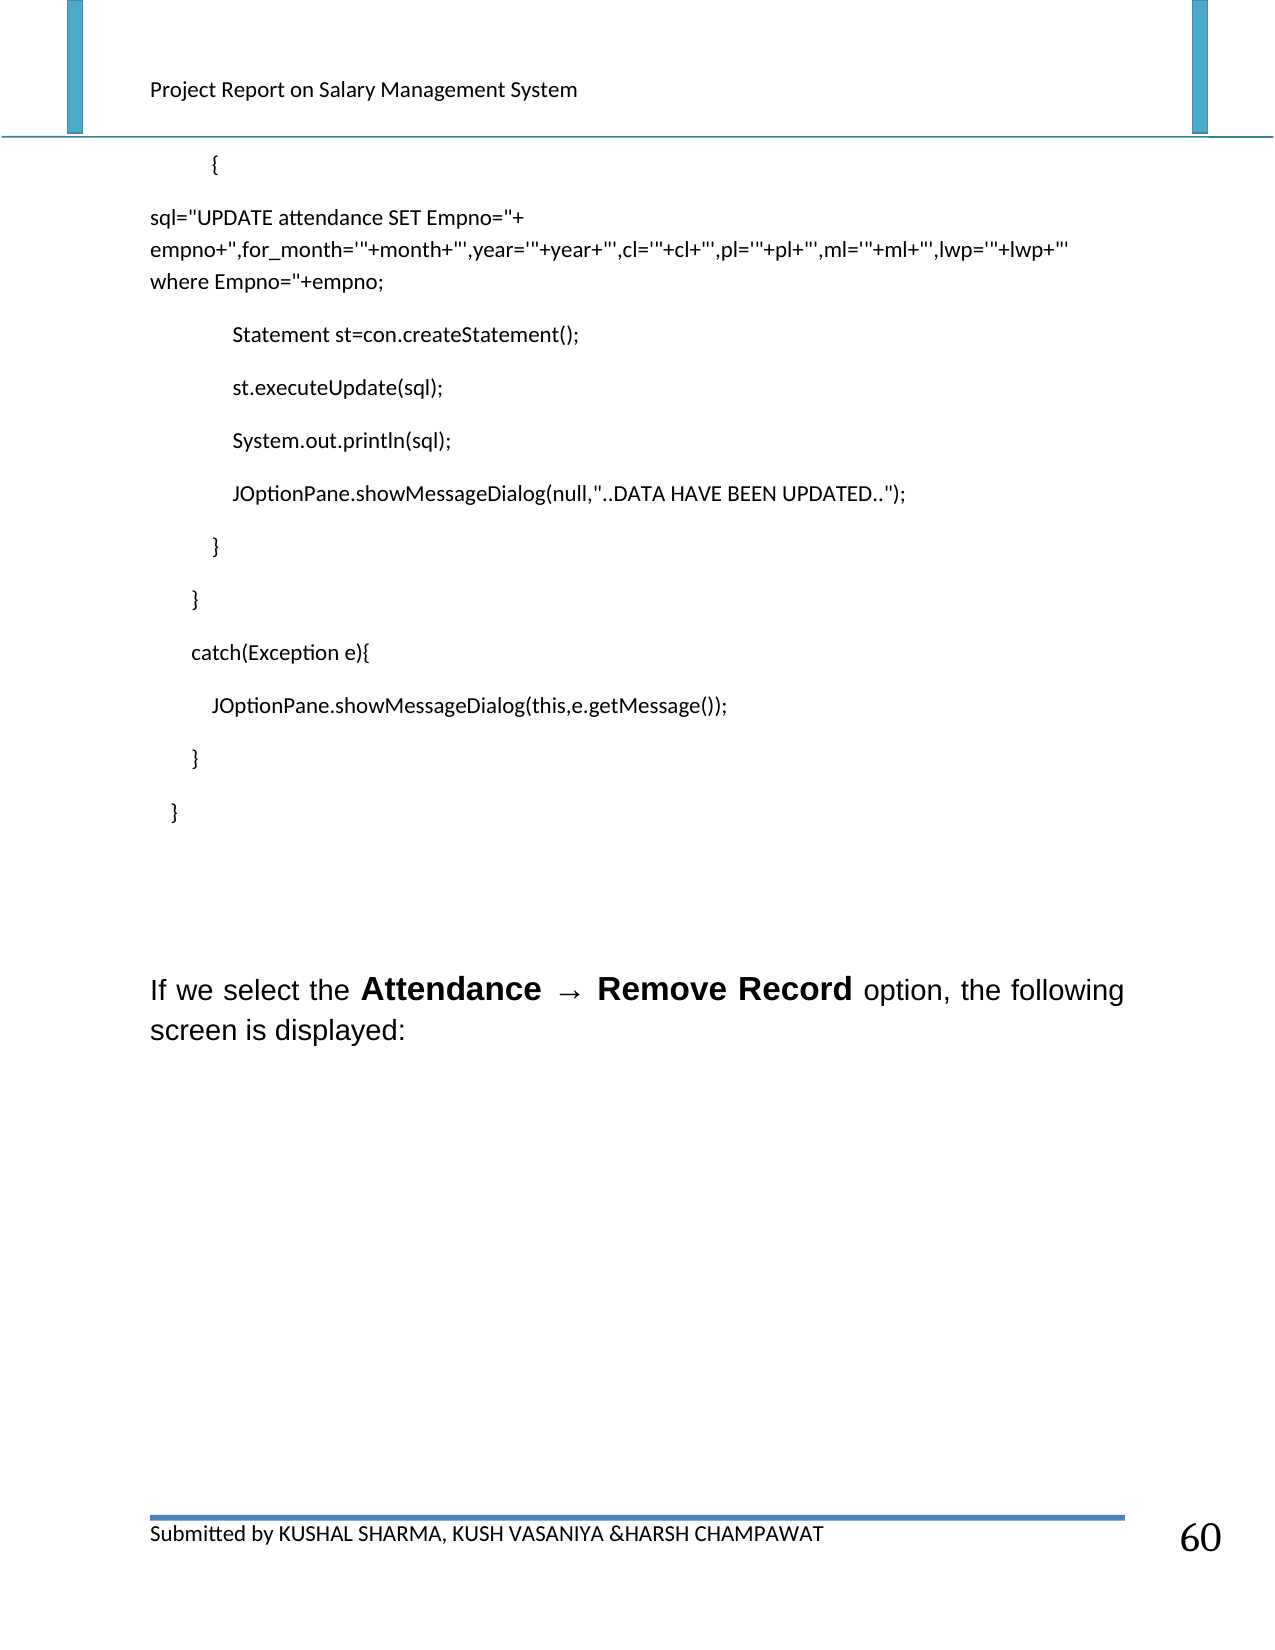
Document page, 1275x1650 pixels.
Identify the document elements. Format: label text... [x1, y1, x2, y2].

text catch(Exception e){ [150, 638, 1125, 667]
text { [150, 150, 1125, 178]
text } [150, 586, 1125, 613]
text sql="UPDATE attendance SET Empno="+ empno+",for_month='"+month+"',year='"+year+"',cl='"+cl+"',pl='"+pl+"',ml='"+ml+"',lwp='"+lwp+"' where Empno="+empno; [150, 203, 1125, 295]
text } [150, 744, 1125, 773]
text JOptionPane.showMessageDialog(null,"..DATA HAVE BEEN UPDATED.."); [150, 479, 1125, 507]
text Statement st=con.createStatement(); [150, 320, 1125, 348]
text st.executeUpdate(sql); [150, 373, 1125, 401]
text If we select the Attendance → Remove Record option, the following screen is displayed: [150, 969, 1125, 1046]
text JOptionPane.showMessageDialog(this,e.getMessage()); [150, 692, 1125, 719]
text } [150, 798, 1125, 826]
text System.out.println(sql); [150, 426, 1125, 454]
text } [150, 532, 1125, 561]
